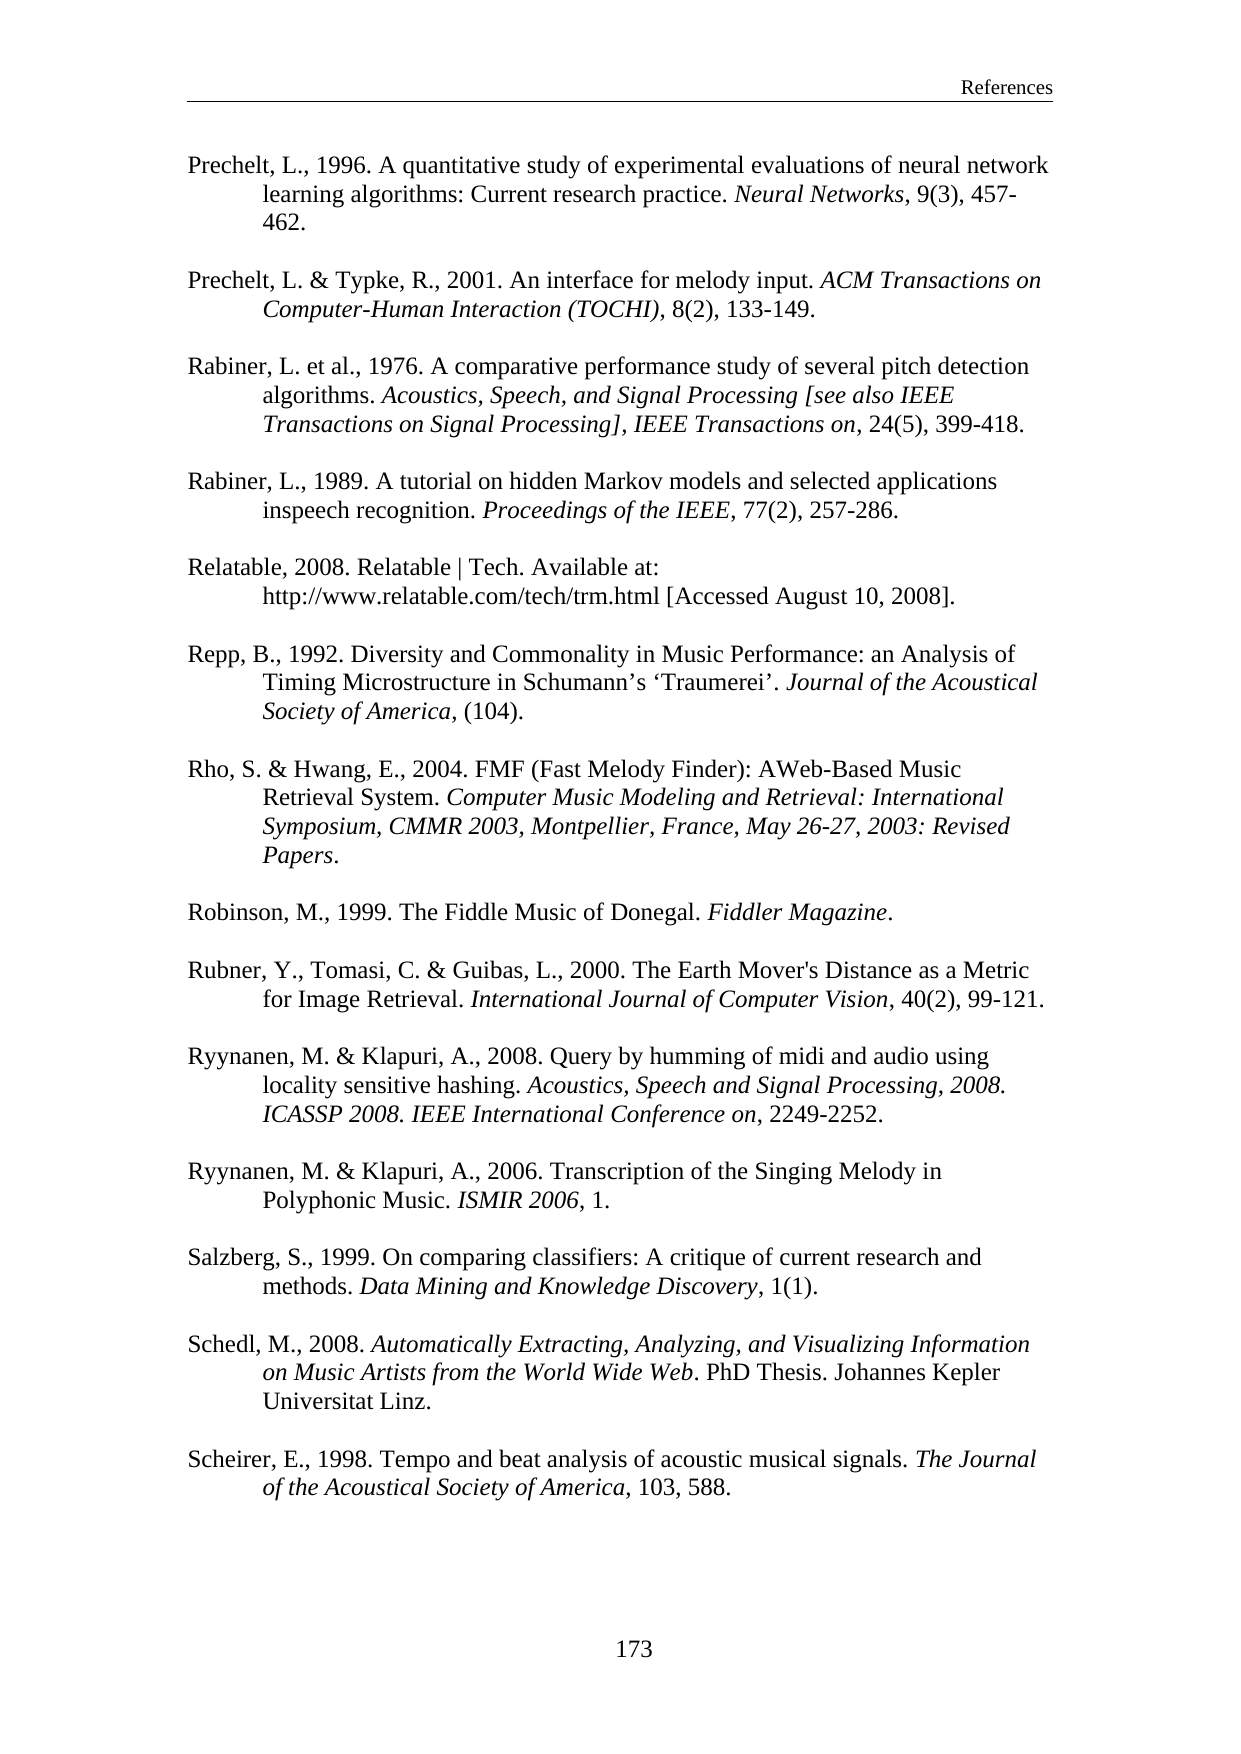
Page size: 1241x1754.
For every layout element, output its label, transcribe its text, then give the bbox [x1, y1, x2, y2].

text Ryynanen, M. & Klapuri, A., 2006. Transcription of the Singing Melody in Polyphonic Music. ISMIR 2006, 1. [187, 1156, 1053, 1214]
text Rubner, Y., Tomasi, C. & Guibas, L., 2000. The Earth Mover's Distance as a Metric for Image Retrieval. International Journal of Computer Vision, 40(2), 99-121. [187, 955, 1053, 1012]
text Ryynanen, M. & Klapuri, A., 2008. Query by humming of midi and audio using locality sensitive hashing. Acoustics, Speech and Signal Processing, 2008. ICASSP 2008. IEEE International Conference on, 2249-2252. [187, 1041, 1053, 1127]
text Rho, S. & Hwang, E., 2004. FMF (Fast Melody Finder): AWeb-Based Music Retrieval System. Computer Music Modeling and Retrieval: International Symposium, CMMR 2003, Montpellier, France, May 26-27, 2003: Revised Papers. [187, 754, 1053, 869]
text Repp, B., 1992. Diversity and Commonality in Music Performance: an Analysis of Timing Microstructure in Schumann’s ‘Traumerei’. Journal of the Acoustical Society of America, (104). [187, 639, 1053, 725]
text Schedl, M., 2008. Automatically Extracting, Analyzing, and Visualizing Information on Music Artists from the World Wide Web. PhD Thesis. Johannes Kepler Universitat Linz. [187, 1329, 1053, 1415]
text Scheirer, E., 1998. Tempo and beat analysis of acoustic musical signals. The Journal of the Acoustical Society of America, 103, 588. [187, 1444, 1053, 1501]
text Prechelt, L. & Typke, R., 2001. An interface for melody input. ACM Transactions on Computer-Human Interaction (TOCHI), 8(2), 133-149. [187, 265, 1053, 322]
text Salzberg, S., 1999. On comparing classifiers: A critique of current research and methods. Data Mining and Knowledge Discovery, 1(1). [187, 1242, 1053, 1300]
text Robinson, M., 1999. The Fiddle Music of Donegal. Fiddler Magazine. [187, 897, 1053, 926]
text Prechelt, L., 1996. A quantitative study of experimental evaluations of neural network learning algorithms: Current research practice. Neural Networks, 9(3), 457-462. [187, 150, 1053, 236]
text Rabiner, L. et al., 1976. A comparative performance study of several pitch detection algorithms. Acoustics, Speech, and Signal Processing [see also IEEE Transactions on Signal Processing], IEEE Transactions on, 24(5), 399-418. [187, 351, 1053, 437]
text Rabiner, L., 1989. A tutorial on hidden Markov models and selected applications inspeech recognition. Proceedings of the IEEE, 77(2), 257-286. [187, 466, 1053, 524]
text Relatable, 2008. Relatable | Tech. Available at: http://www.relatable.com/tech/trm.html [Accessed August 10, 2008]. [187, 552, 1053, 610]
